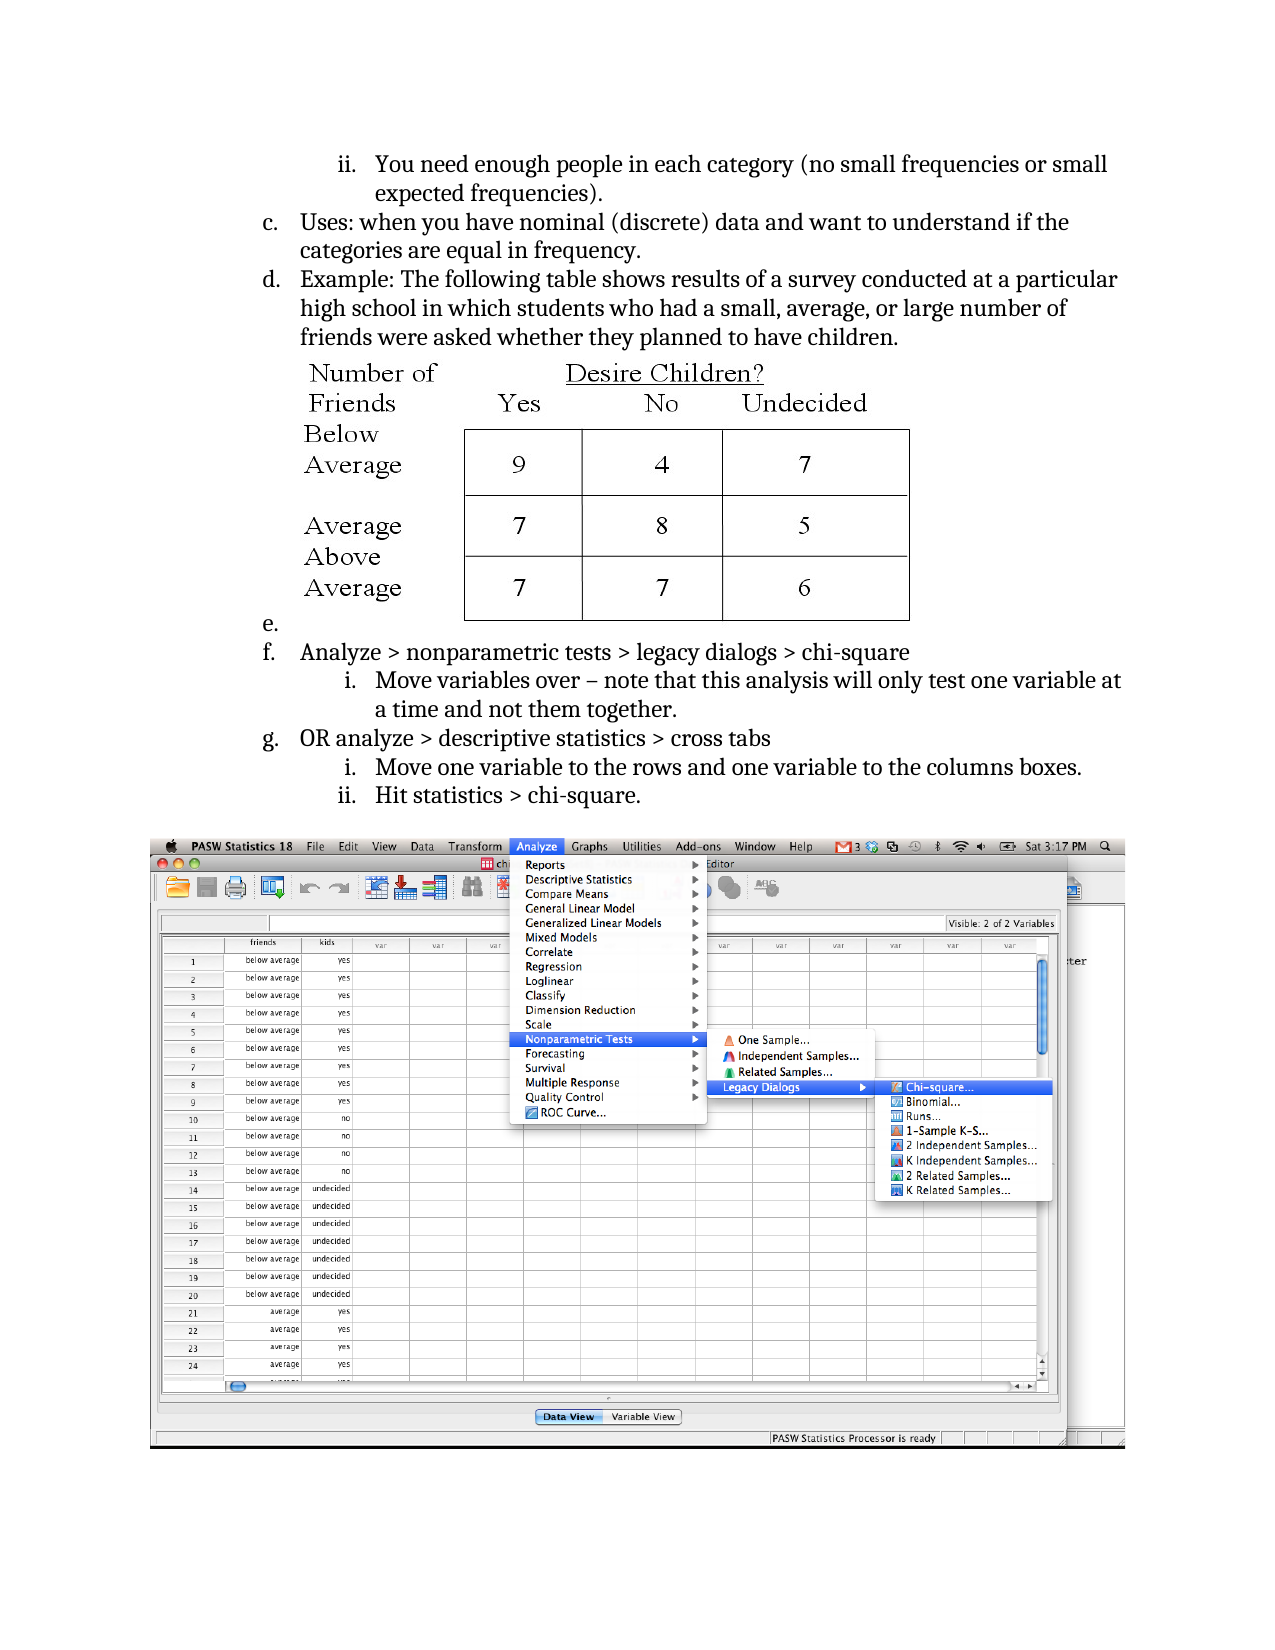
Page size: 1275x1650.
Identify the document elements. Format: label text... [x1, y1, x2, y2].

list Example: The following table shows results of a survey conducted at a particular high school in which students who had a small, average, or large number of friends were asked whether they planned to have children. [262, 265, 1125, 351]
list You need enough people in each category (no small frequencies or small expected frequencies). [356, 150, 1125, 207]
list Move variables over – note that this analysis will only test one variable at a time and not them together. [356, 666, 1125, 724]
picture [300, 351, 928, 632]
list Uses: when you have nominal (discrete) data and want to understand if the categories are equal in frequency. [262, 207, 1125, 265]
list OR analyze > descriptive statistics > cross tabs [262, 724, 1125, 753]
list Move one variable to the rows and one variable to the columns boxes. [356, 753, 1125, 781]
list Analyze > nonparametric tests > legacy dialogs > chi-square [262, 638, 1125, 666]
list Hit statistics > chi-square. [356, 781, 1125, 810]
picture [150, 838, 1125, 1449]
